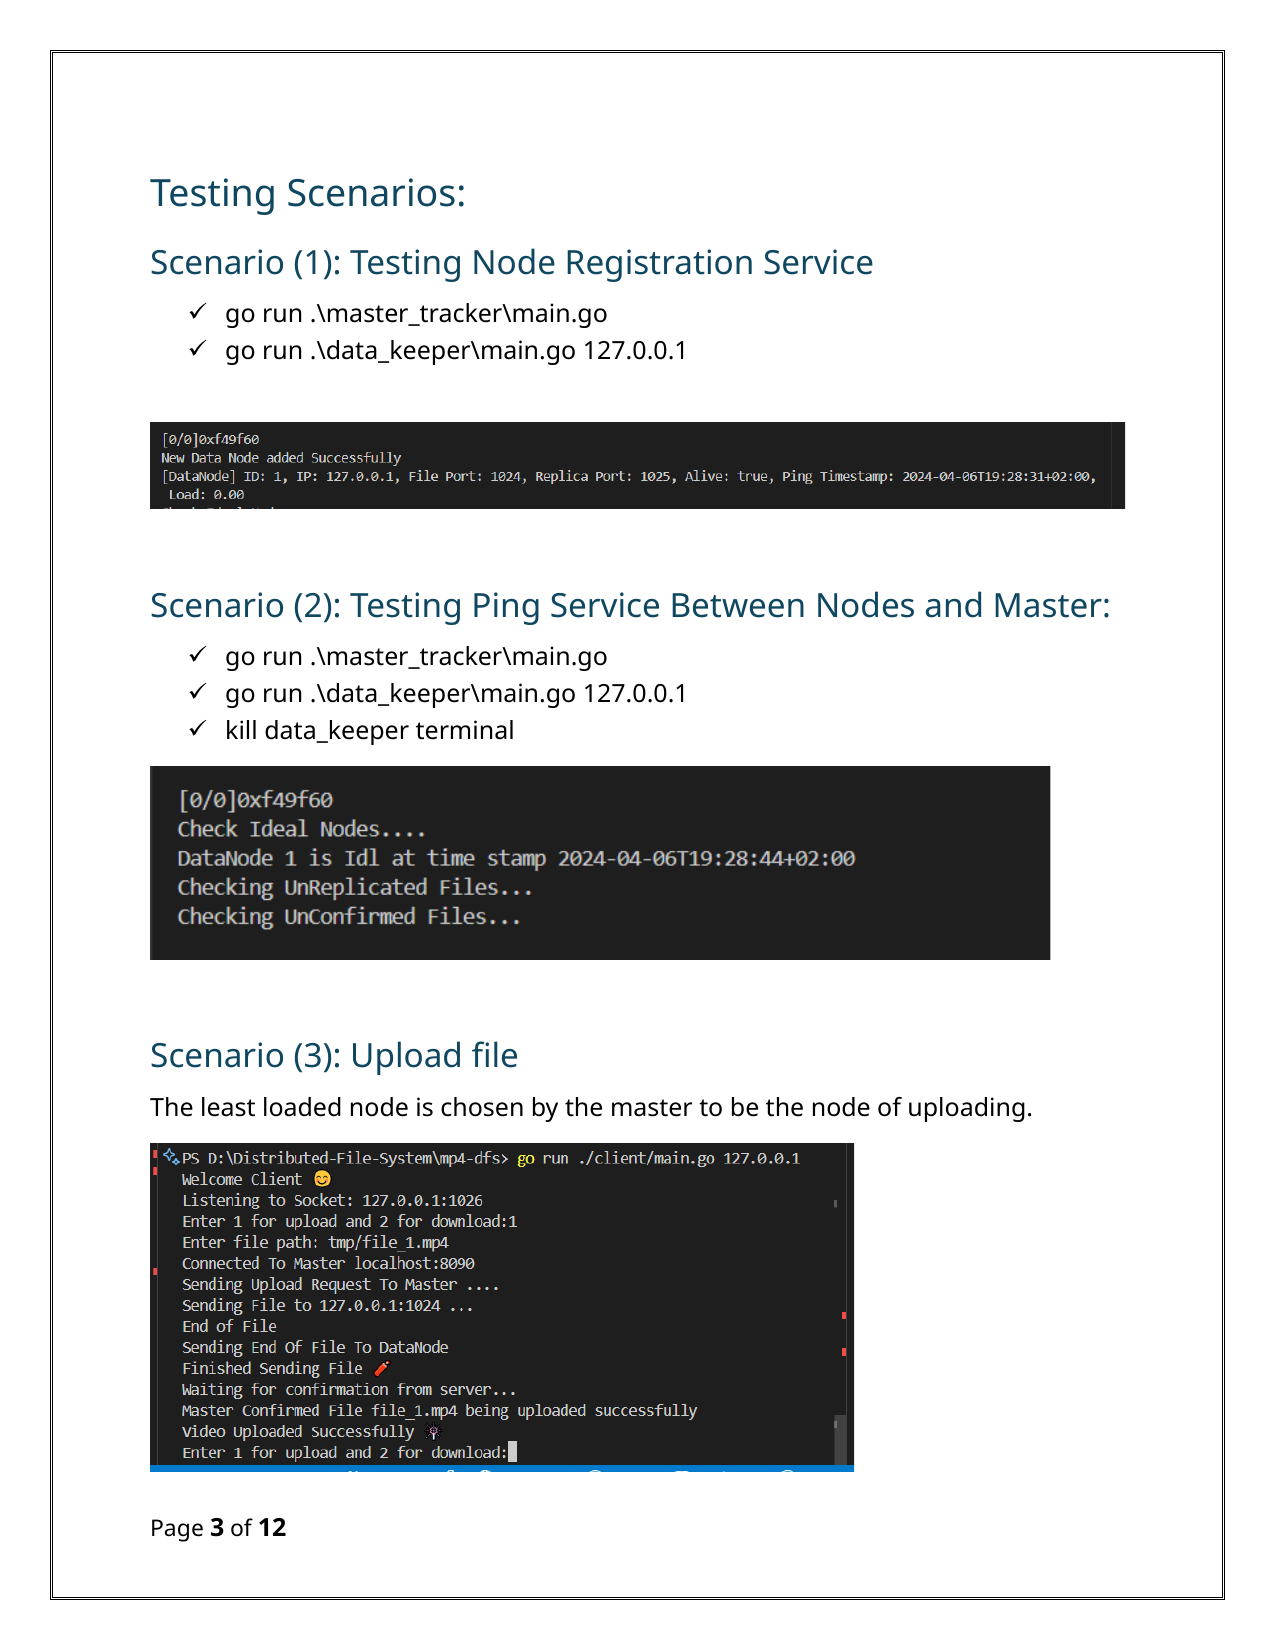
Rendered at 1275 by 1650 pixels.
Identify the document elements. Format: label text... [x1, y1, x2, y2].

list go run .\data_keeper\main.go 127.0.0.1 [187, 332, 1125, 367]
text The least loaded node is chosen by the master to be the node of uploading. [150, 1089, 1125, 1124]
picture [150, 1143, 855, 1472]
list go run .\master_tracker\main.go [187, 296, 1125, 330]
subtitle Scenario (2): Testing Ping Service Between Nodes and Master: [150, 582, 1125, 627]
list kill data_keeper terminal [187, 712, 1125, 747]
list go run .\data_keeper\main.go 127.0.0.1 [187, 676, 1125, 710]
picture [150, 766, 1051, 960]
picture [150, 422, 1125, 509]
list go run .\master_tracker\main.go [187, 639, 1125, 673]
subtitle Scenario (1): Testing Node Registration Service [150, 238, 1125, 284]
subtitle Scenario (3): Upload file [150, 1032, 1125, 1078]
subtitle Testing Scenarios: [150, 167, 1125, 218]
